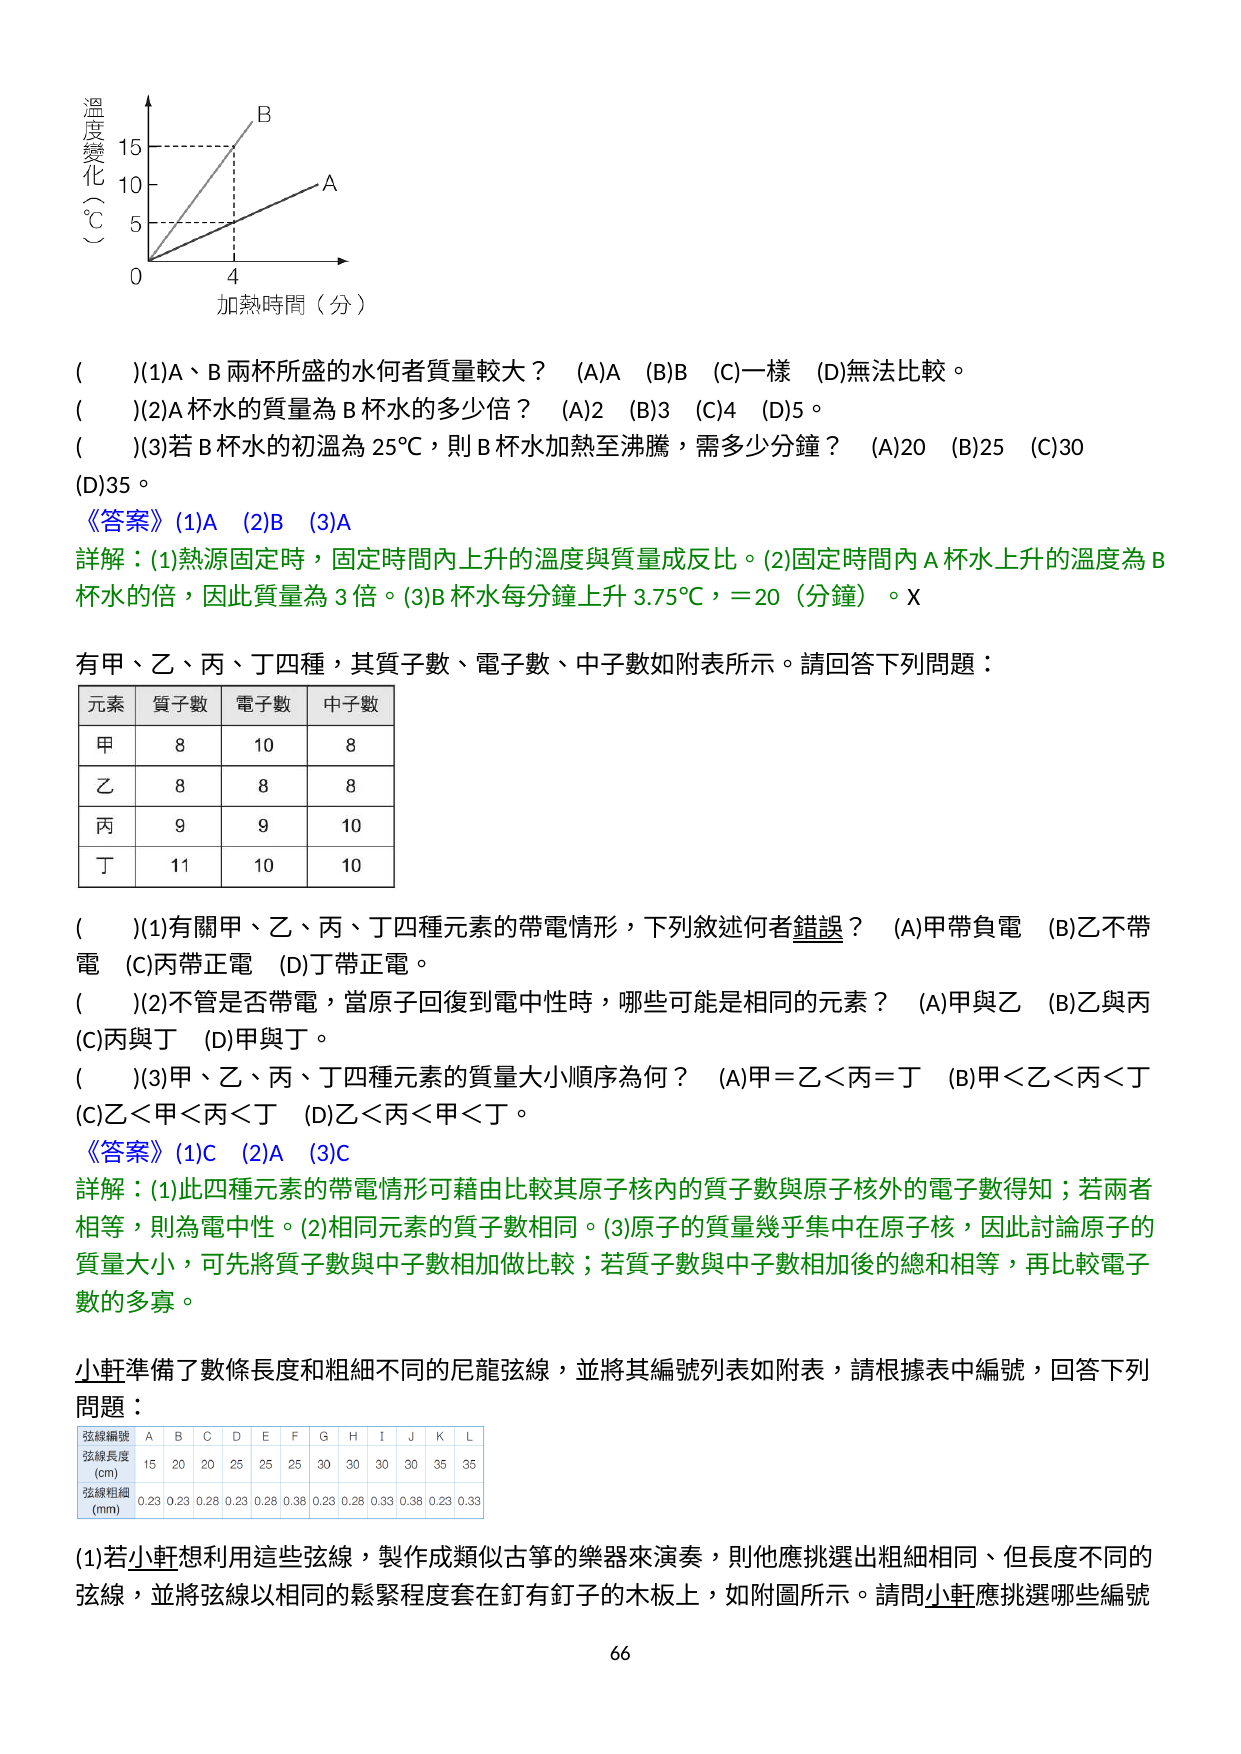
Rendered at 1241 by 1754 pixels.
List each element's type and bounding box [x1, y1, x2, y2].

picture [75, 681, 397, 890]
picture [75, 1424, 486, 1521]
picture [75, 88, 371, 322]
